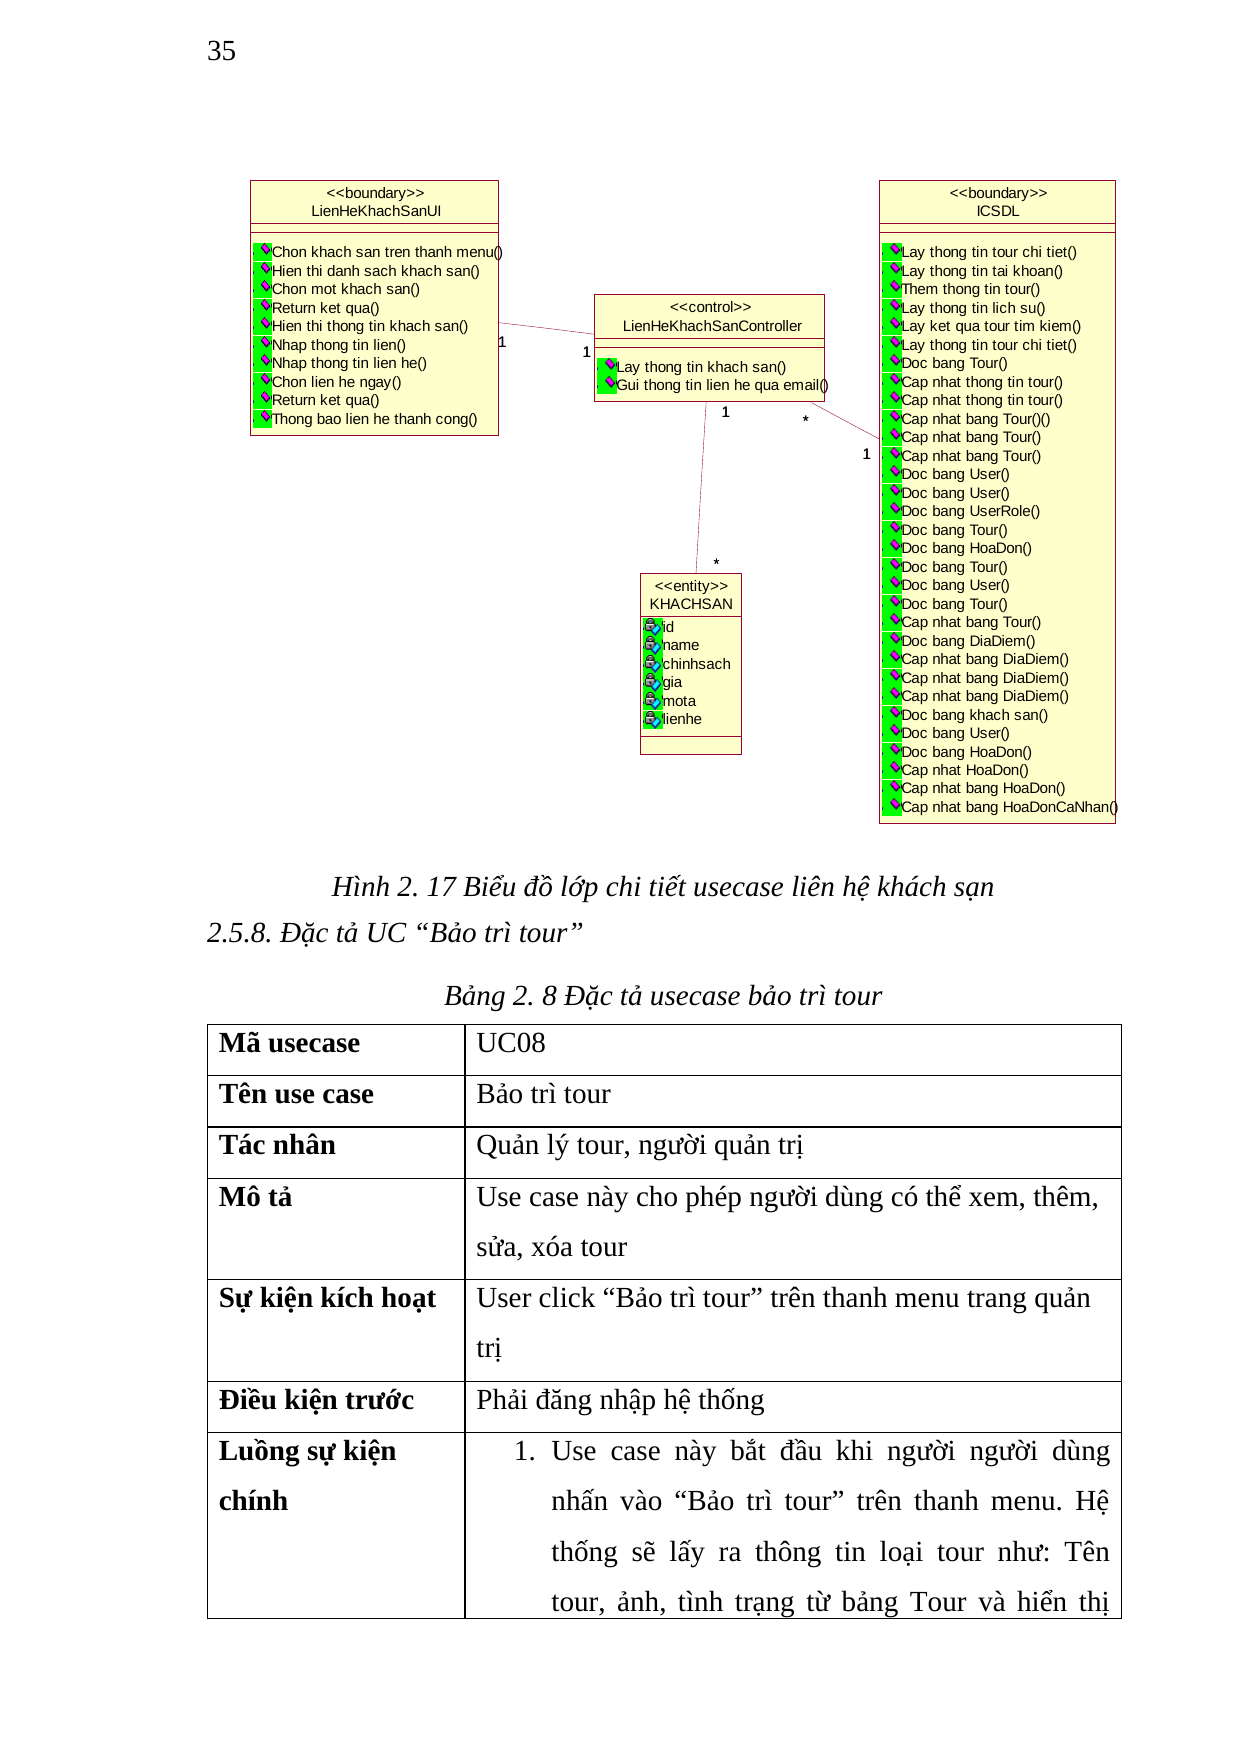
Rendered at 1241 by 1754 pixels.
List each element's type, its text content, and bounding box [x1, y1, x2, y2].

text Bảng 2. 8 Đặc tả usecase bảo trì tour [207, 978, 1122, 1011]
table_cell Phải đăng nhập hệ thống [466, 1382, 1121, 1432]
table_cell Tác nhân [208, 1128, 464, 1178]
table_cell Sự kiện kích hoạt [208, 1280, 464, 1381]
table_cell User click “Bảo trì tour” trên thanh menu trang quản trị [466, 1280, 1121, 1381]
table_cell Bảo trì tour [466, 1076, 1121, 1126]
table_cell Luồng sự kiện chính [208, 1433, 464, 1618]
table_cell Quản lý tour, người quản trị [466, 1128, 1121, 1178]
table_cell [466, 1433, 1121, 1618]
table_cell Mô tả [208, 1179, 464, 1279]
text Hình 2. 17 Biểu đồ lớp chi tiết usecase liên hệ khách sạn [207, 869, 1122, 903]
table_cell Tên use case [208, 1076, 464, 1126]
table_cell Điều kiện trước [208, 1382, 464, 1432]
table_header Mã usecase [208, 1025, 464, 1075]
table_header UC08 [466, 1025, 1121, 1075]
table_cell Use case này cho phép người dùng có thể xem, thêm, sửa, xóa tour [466, 1179, 1121, 1279]
subtitle Đặc tả UC “Bảo trì tour” [207, 915, 1122, 949]
